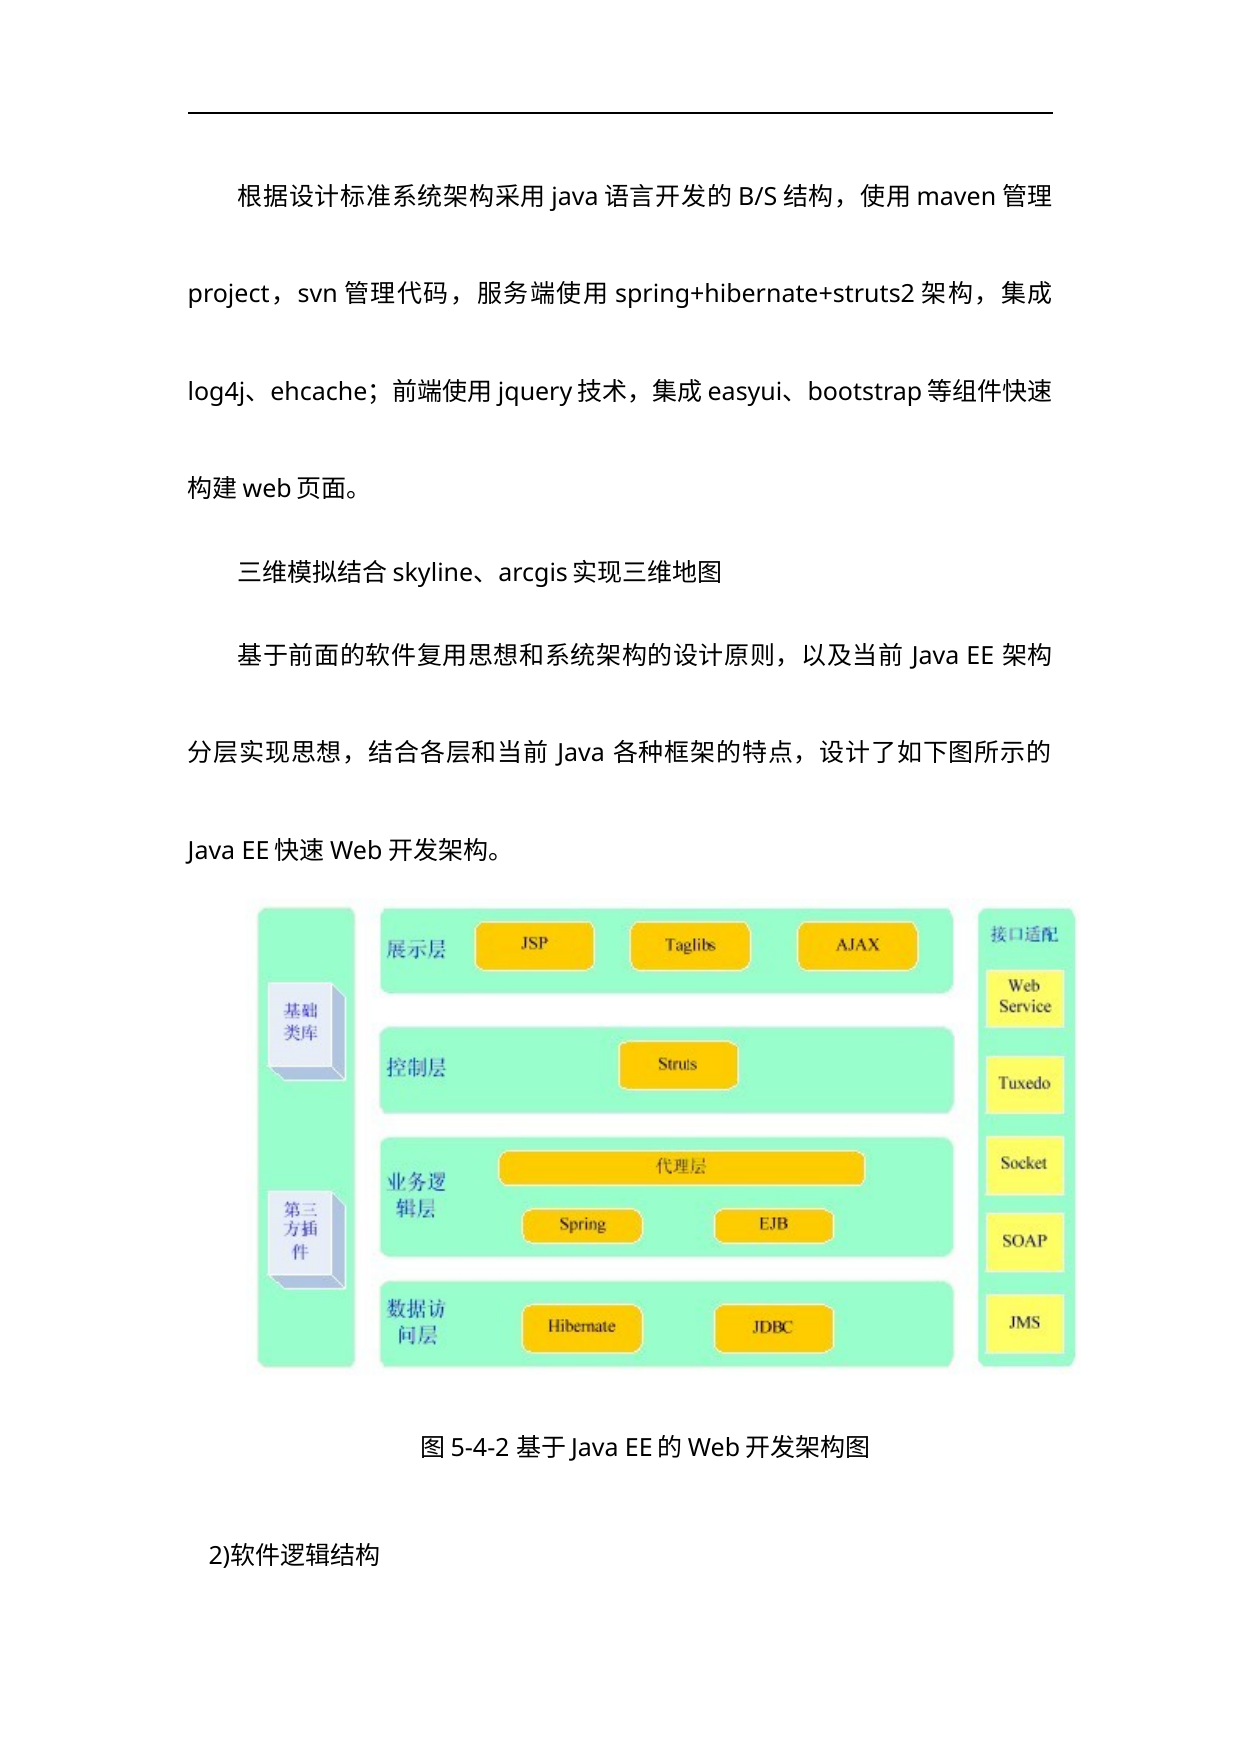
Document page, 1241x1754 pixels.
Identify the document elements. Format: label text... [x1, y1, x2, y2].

picture [237, 898, 1099, 1376]
text 三维模拟结合skyline、arcgis实现三维地图 [187, 538, 1053, 603]
text 基于前面的软件复用思想和系统架构的设计原则，以及当前 Java EE 架构分层实现思想，结合各层和当前 Java 各种框架的特点，设计了如下图所示的 Java EE快速 Web 开发架构。 [187, 621, 1053, 881]
text 根据设计标准系统架构采用java语言开发的B/S结构，使用maven管理project，svn管理代码，服务端使用spring+hibernate+struts2架构，集成log4j、ehcache；前端使用jquery技术，集成easyui、bootstrap等组件快速构建web页面。 [187, 162, 1053, 519]
text 图5-4-2 基于Java EE的Web开发架构图 [187, 1413, 1053, 1478]
text 2)软件逻辑结构 [187, 1521, 1053, 1586]
